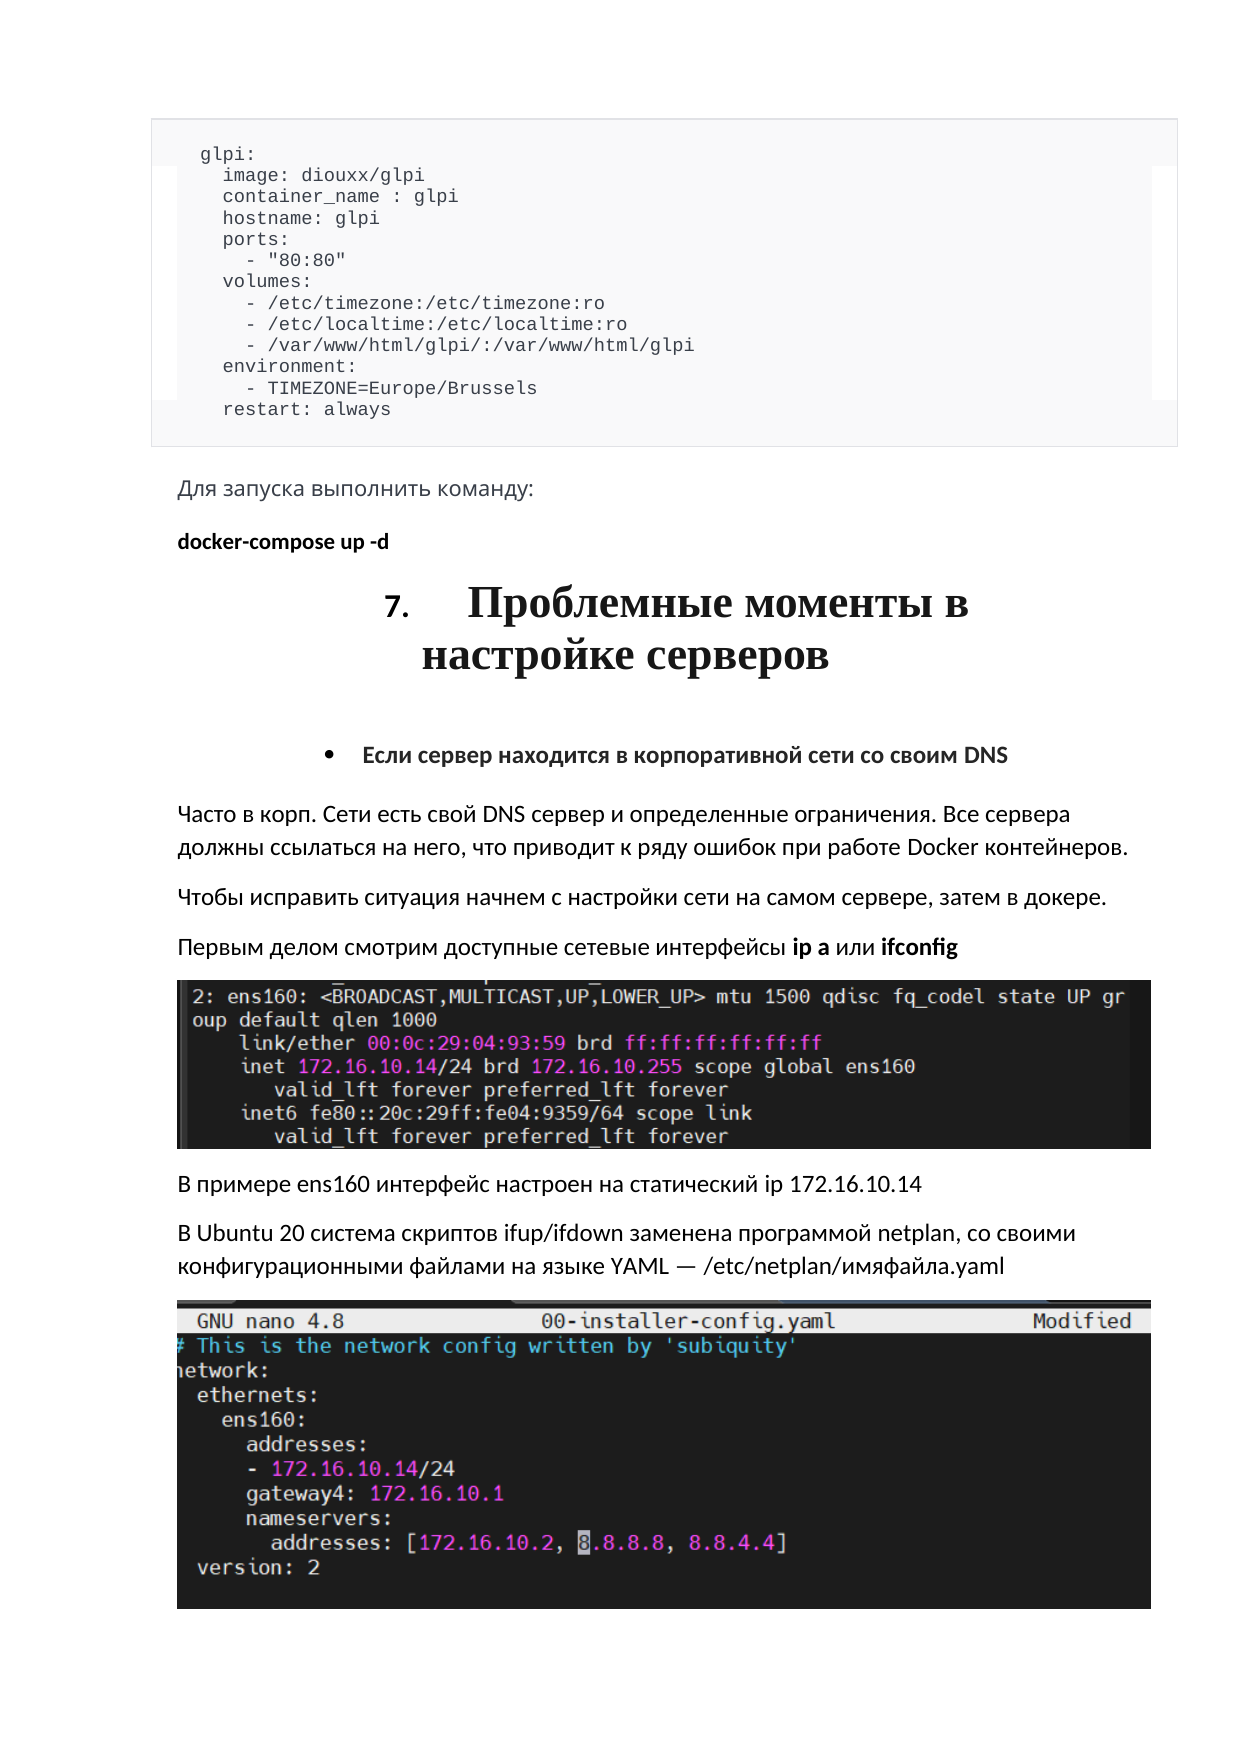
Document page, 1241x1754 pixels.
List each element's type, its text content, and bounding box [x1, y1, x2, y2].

text restart: always [152, 373, 1177, 446]
text В Ubuntu 20 система скриптов ifup/ifdown заменена программой netplan, со своими конфигурационными файлами на языке YAML — /etc/netplan/имяфайла.yaml [177, 1218, 1152, 1281]
text Часто в корп. Сети есть свой DNS сервер и определенные ограничения. Все сервера должны ссылаться на него, что приводит к ряду ошибок при работе Docker контейнеров. [177, 799, 1152, 862]
text Чтобы исправить ситуация начнем с настройки сети на самом сервере, затем в докере. [177, 881, 1152, 912]
text - "80:80" [177, 251, 1152, 272]
text ports: [177, 230, 1152, 251]
text В примере ens160 интерфейс настроен на статический ip 172.16.10.14 [177, 1168, 1152, 1198]
text Для запуска выполнить команду: [177, 472, 1152, 502]
text volumes: [177, 272, 1152, 293]
text environment: [177, 357, 1152, 373]
picture [177, 1300, 1151, 1609]
list Если сервер находится в корпоративной сети со своим DNS [325, 739, 1152, 769]
text - /etc/timezone:/etc/timezone:ro [177, 293, 1152, 315]
text hostname: glpi [177, 208, 1152, 230]
text docker-compose up -d [177, 527, 1152, 555]
text Первым делом смотрим доступные сетевые интерфейсы ip a или ifconfig [177, 931, 1152, 961]
list Проблемные моменты в настройке серверов [384, 574, 1152, 679]
text - /etc/localtime:/etc/localtime:ro [177, 315, 1152, 336]
text image: diouxx/glpi [177, 166, 1152, 187]
text glpi: [152, 120, 1177, 166]
text container_name : glpi [177, 187, 1152, 208]
picture [177, 980, 1151, 1149]
text - /var/www/html/glpi/:/var/www/html/glpi [177, 336, 1152, 357]
